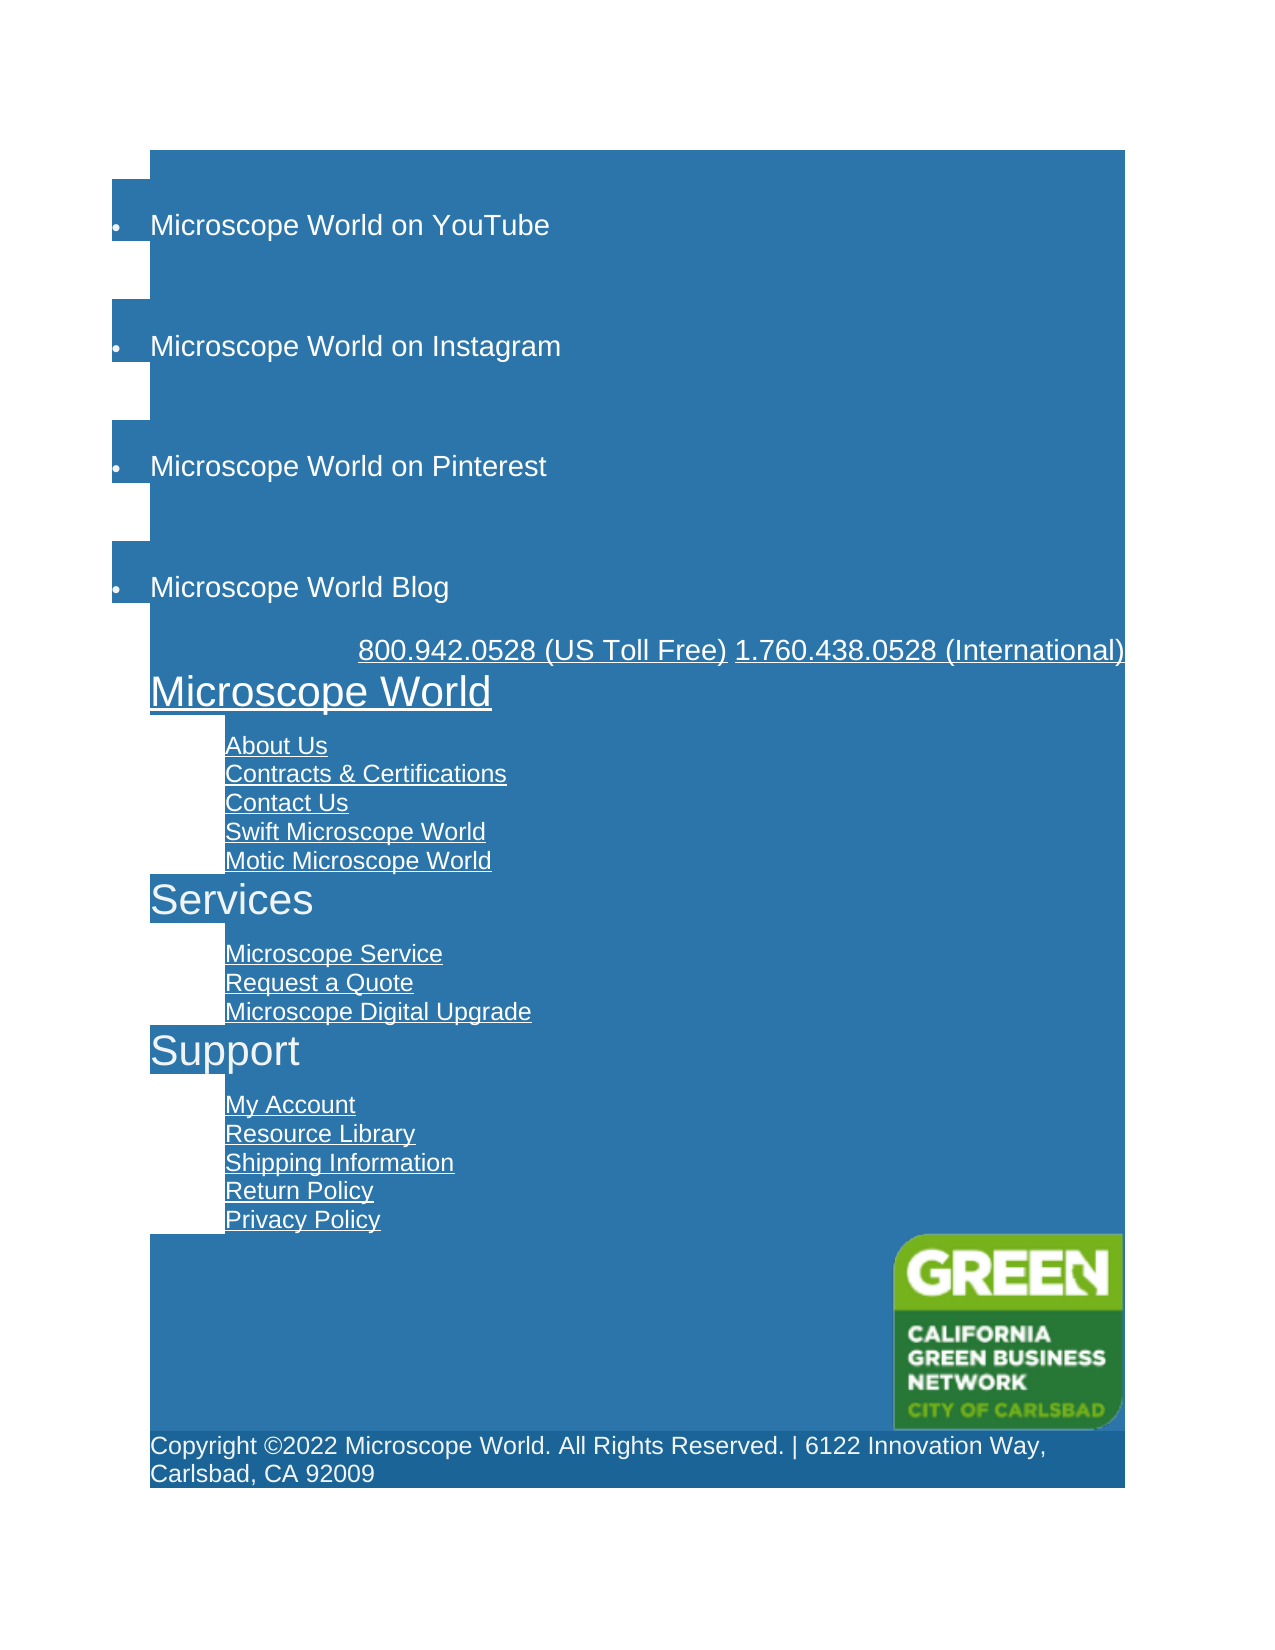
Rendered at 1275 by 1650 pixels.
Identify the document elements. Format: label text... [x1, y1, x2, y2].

text Swift Microscope World [225, 817, 1125, 846]
text Privacy Policy [225, 1205, 1125, 1234]
text Return Policy [225, 1176, 1125, 1205]
list Microscope World on Pinterest [112, 449, 1125, 483]
text Resource Library [225, 1119, 1125, 1148]
text Microscope Digital Upgrade [225, 997, 1125, 1025]
text About Us [225, 731, 1125, 759]
text Microscope Service [225, 939, 1125, 968]
text Support [150, 1025, 1125, 1074]
list Microscope World Blog [112, 570, 1125, 603]
text Contact Us [225, 788, 1125, 817]
text My Account [225, 1090, 1125, 1119]
text Request a Quote [225, 968, 1125, 997]
text Services [150, 874, 1125, 923]
text Contracts & Certifications [225, 759, 1125, 788]
list Microscope World on Instagram [112, 328, 1125, 362]
picture [890, 1233, 1125, 1431]
list Microscope World on YouTube [112, 208, 1125, 241]
text Motic Microscope World [225, 846, 1125, 874]
text Microscope World [150, 666, 1125, 715]
text Shipping Information [225, 1148, 1125, 1176]
text 800.942.0528 (US Toll Free) 1.760.438.0528 (International) [150, 632, 1125, 666]
text Copyright ©2022 Microscope World. All Rights Reserved. | 6122 Innovation Way, Carlsbad, CA 92009 [150, 1431, 1125, 1488]
